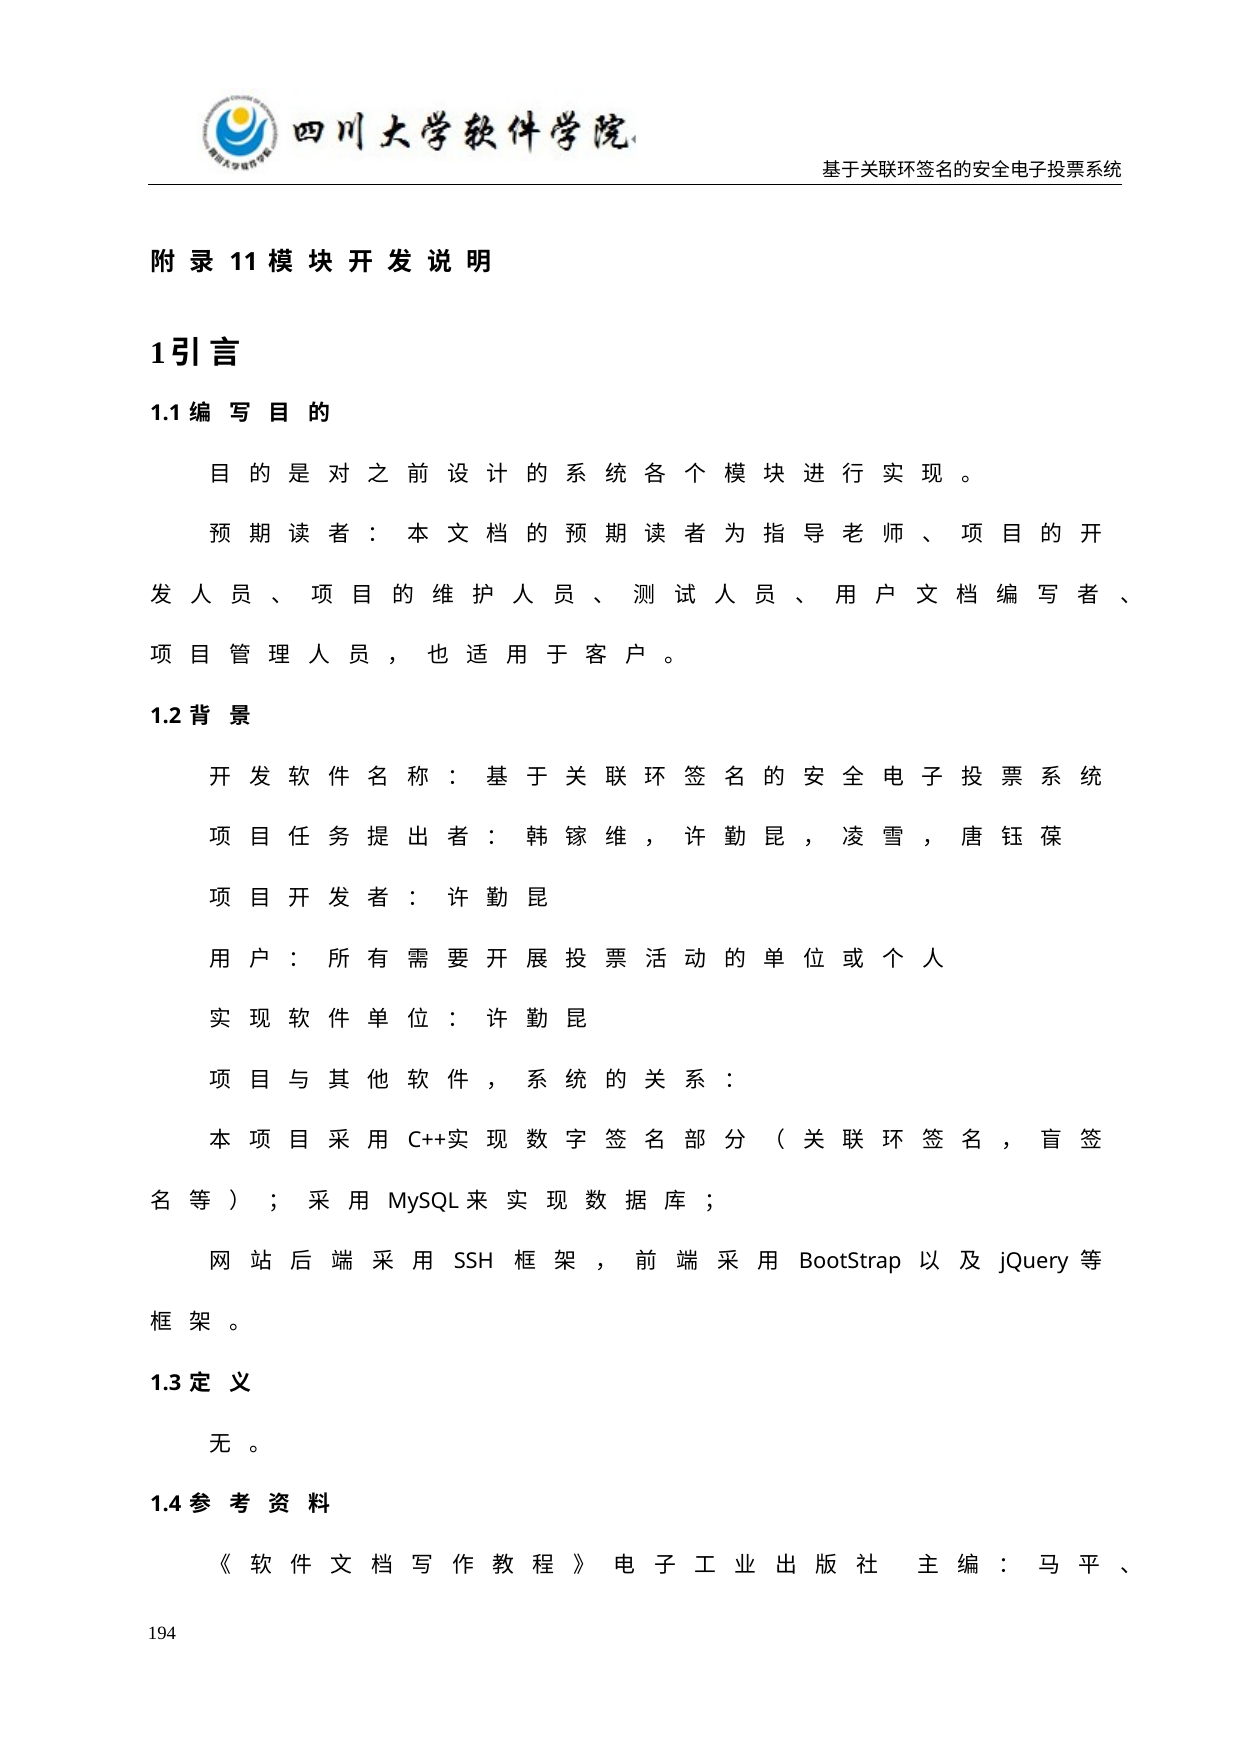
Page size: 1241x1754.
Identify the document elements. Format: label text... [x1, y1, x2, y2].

text 项目开发者：许勤昆 [150, 865, 1120, 926]
text 项目任务提出者：韩镓维，许勤昆，凌雪，唐钰葆 [150, 805, 1120, 865]
text 用户：所有需要开展投票活动的单位或个人 [150, 926, 1120, 987]
text 无。 [150, 1411, 1120, 1472]
subtitle 1引言 [150, 320, 1120, 380]
text 开发软件名称：基于关联环签名的安全电子投票系统 [150, 744, 1120, 805]
text 目的是对之前设计的系统各个模块进行实现。 [150, 441, 1120, 502]
text 《软件文档写作教程》电子工业出版社 主编：马平、黄冬梅 [150, 1532, 1120, 1593]
text 实现软件单位：许勤昆 [150, 987, 1120, 1047]
text 1.4参考资料 [150, 1472, 1120, 1532]
text 网站后端采用SSH框架，前端采用BootStrap以及jQuery等框架。 [150, 1229, 1120, 1350]
text 预期读者：本文档的预期读者为指导老师、项目的开发人员、项目的维护人员、测试人员、用户文档编写者、项目管理人员，也适用于客户。 [150, 502, 1120, 683]
subtitle 附录11 模块开发说明 [150, 229, 1120, 289]
text 本项目采用C++实现数字签名部分（关联环签名，盲签名等）；采用MySQL来实现数据库； [150, 1108, 1120, 1229]
text 1.1编写目的 [150, 380, 1120, 441]
text 1.3定义 [150, 1350, 1120, 1411]
picture [197, 88, 639, 177]
text 1.2背景 [150, 683, 1120, 744]
text 项目与其他软件，系统的关系： [150, 1047, 1120, 1108]
